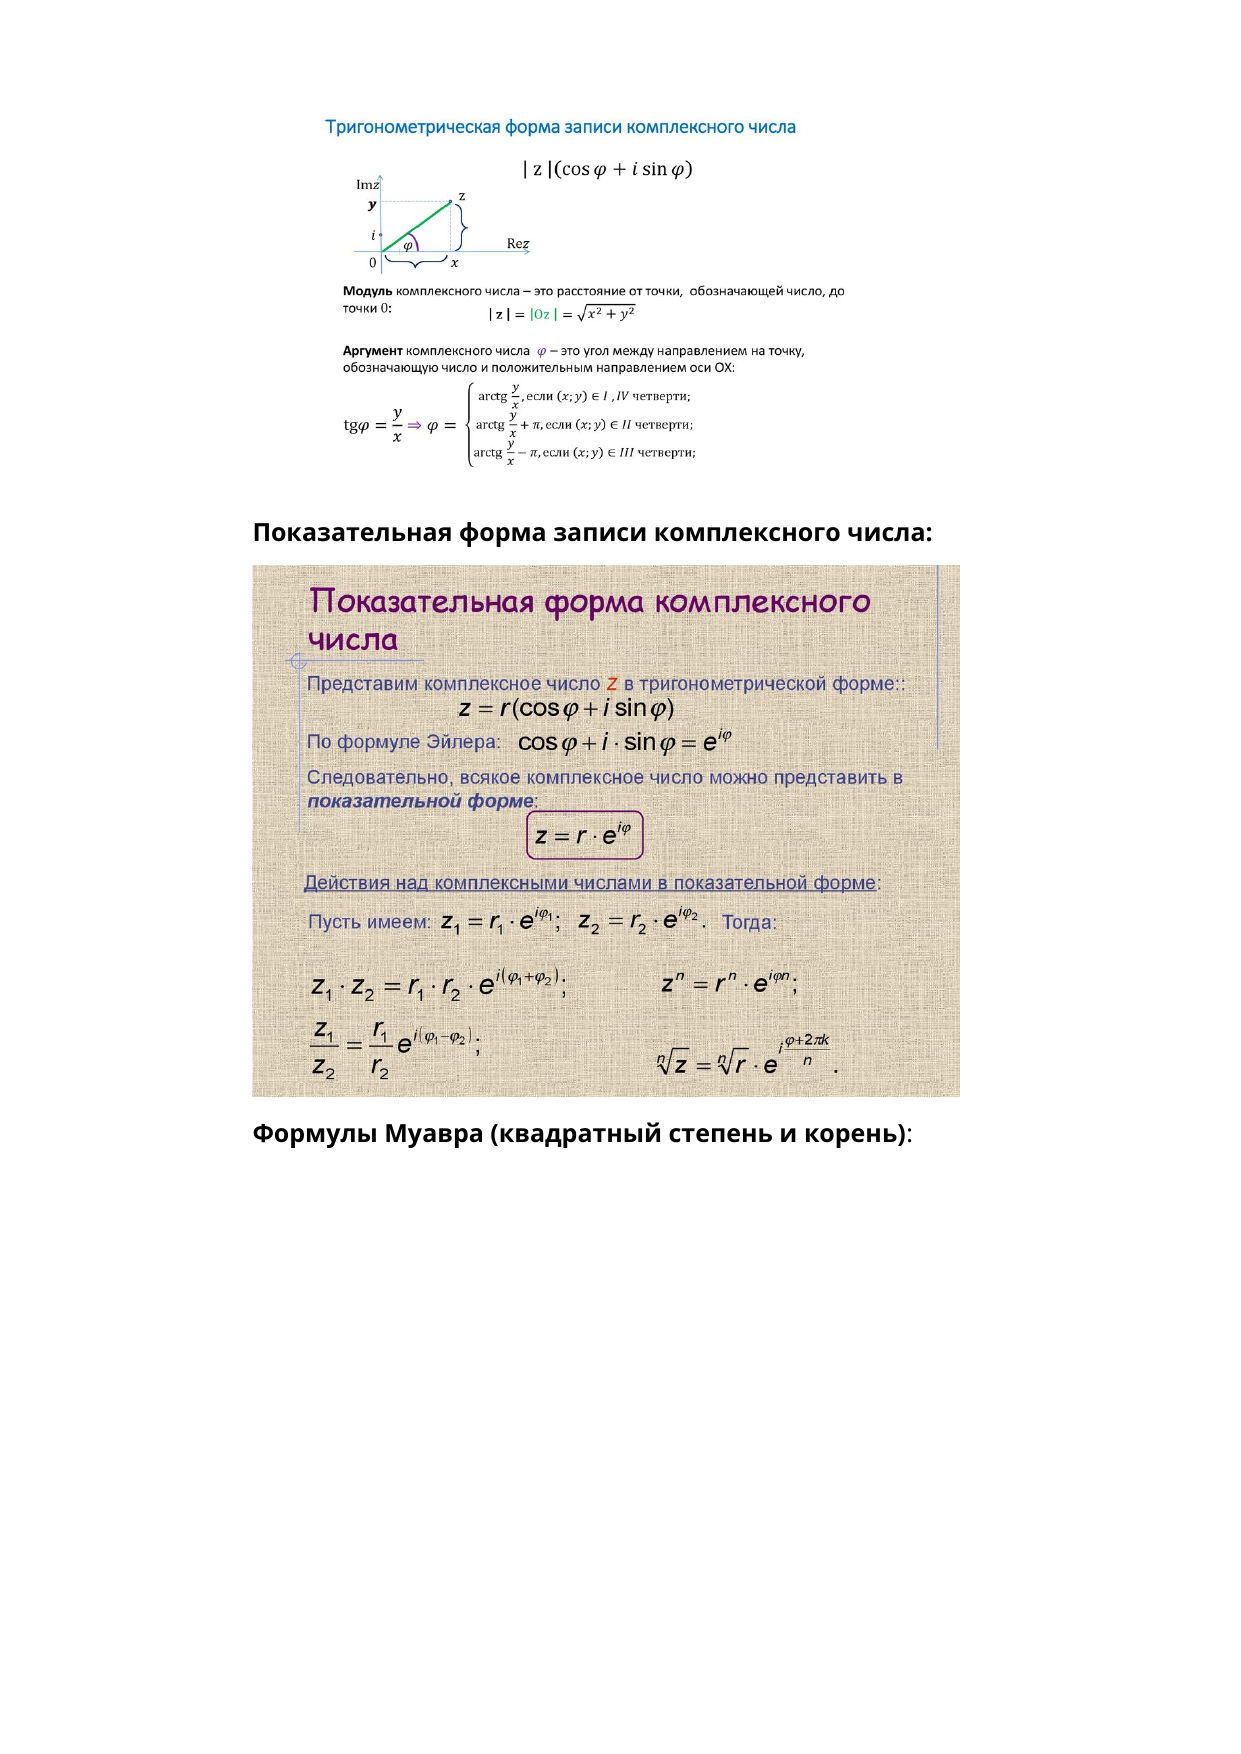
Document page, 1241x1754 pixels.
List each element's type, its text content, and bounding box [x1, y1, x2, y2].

list Показательная форма записи комплексного числа: [252, 514, 1152, 548]
picture [252, 565, 960, 1097]
picture [252, 118, 943, 495]
list Формулы Муавра (квадратный степень и корень): [252, 1116, 1152, 1150]
